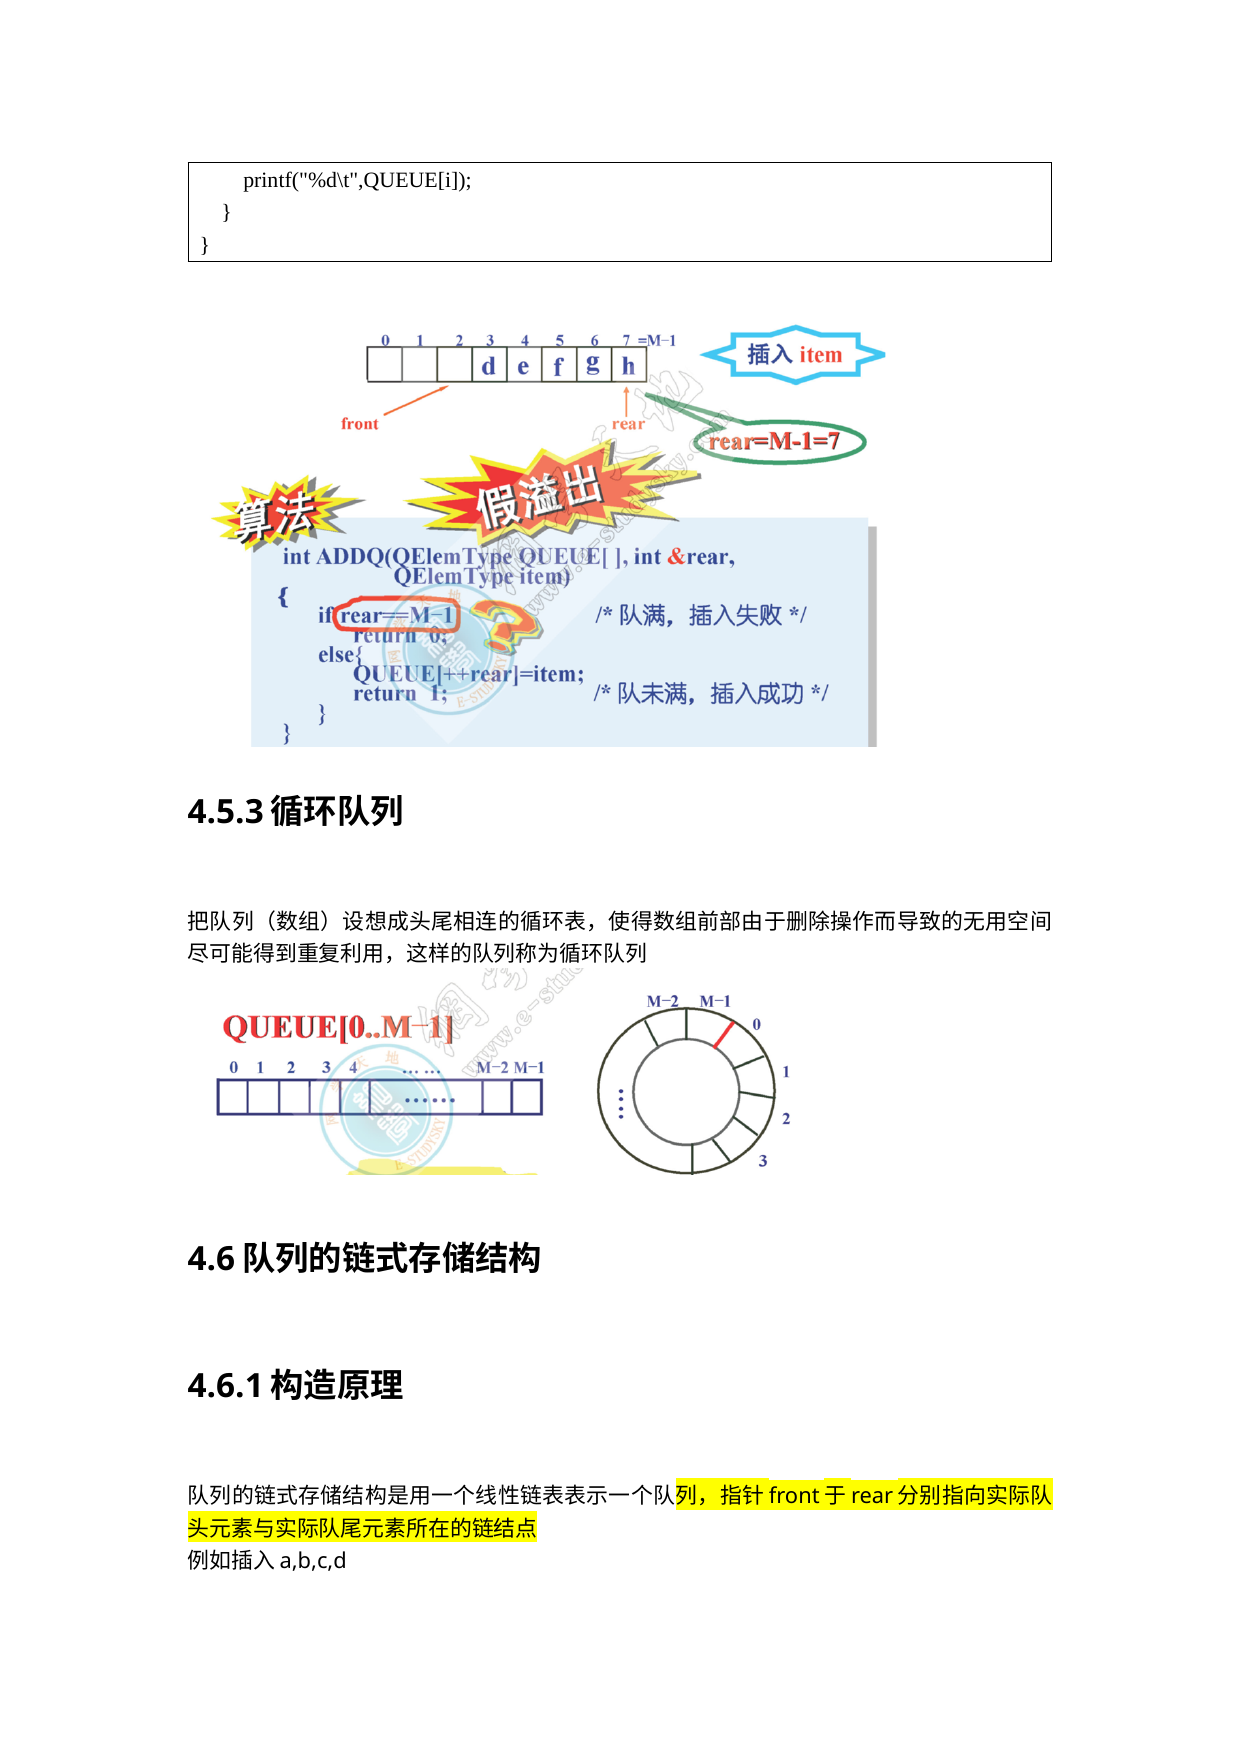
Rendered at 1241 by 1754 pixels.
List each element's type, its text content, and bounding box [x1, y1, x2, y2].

picture [187, 968, 794, 1175]
text 例如插入a,b,c,d [187, 1543, 1053, 1575]
subtitle 4.6队列的链式存储结构 [187, 1223, 1053, 1288]
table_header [189, 163, 1051, 261]
text 队列的链式存储结构是用一个线性链表表示一个队列，指针front于rear分别指向实际队头元素与实际队尾元素所在的链结点 [187, 1478, 1053, 1543]
subtitle 4.6.1构造原理 [187, 1351, 1053, 1416]
picture [187, 294, 886, 747]
subtitle 4.5.3循环队列 [187, 776, 1053, 841]
text 把队列（数组）设想成头尾相连的循环表，使得数组前部由于删除操作而导致的无用空间尽可能得到重复利用，这样的队列称为循环队列 [187, 903, 1053, 968]
